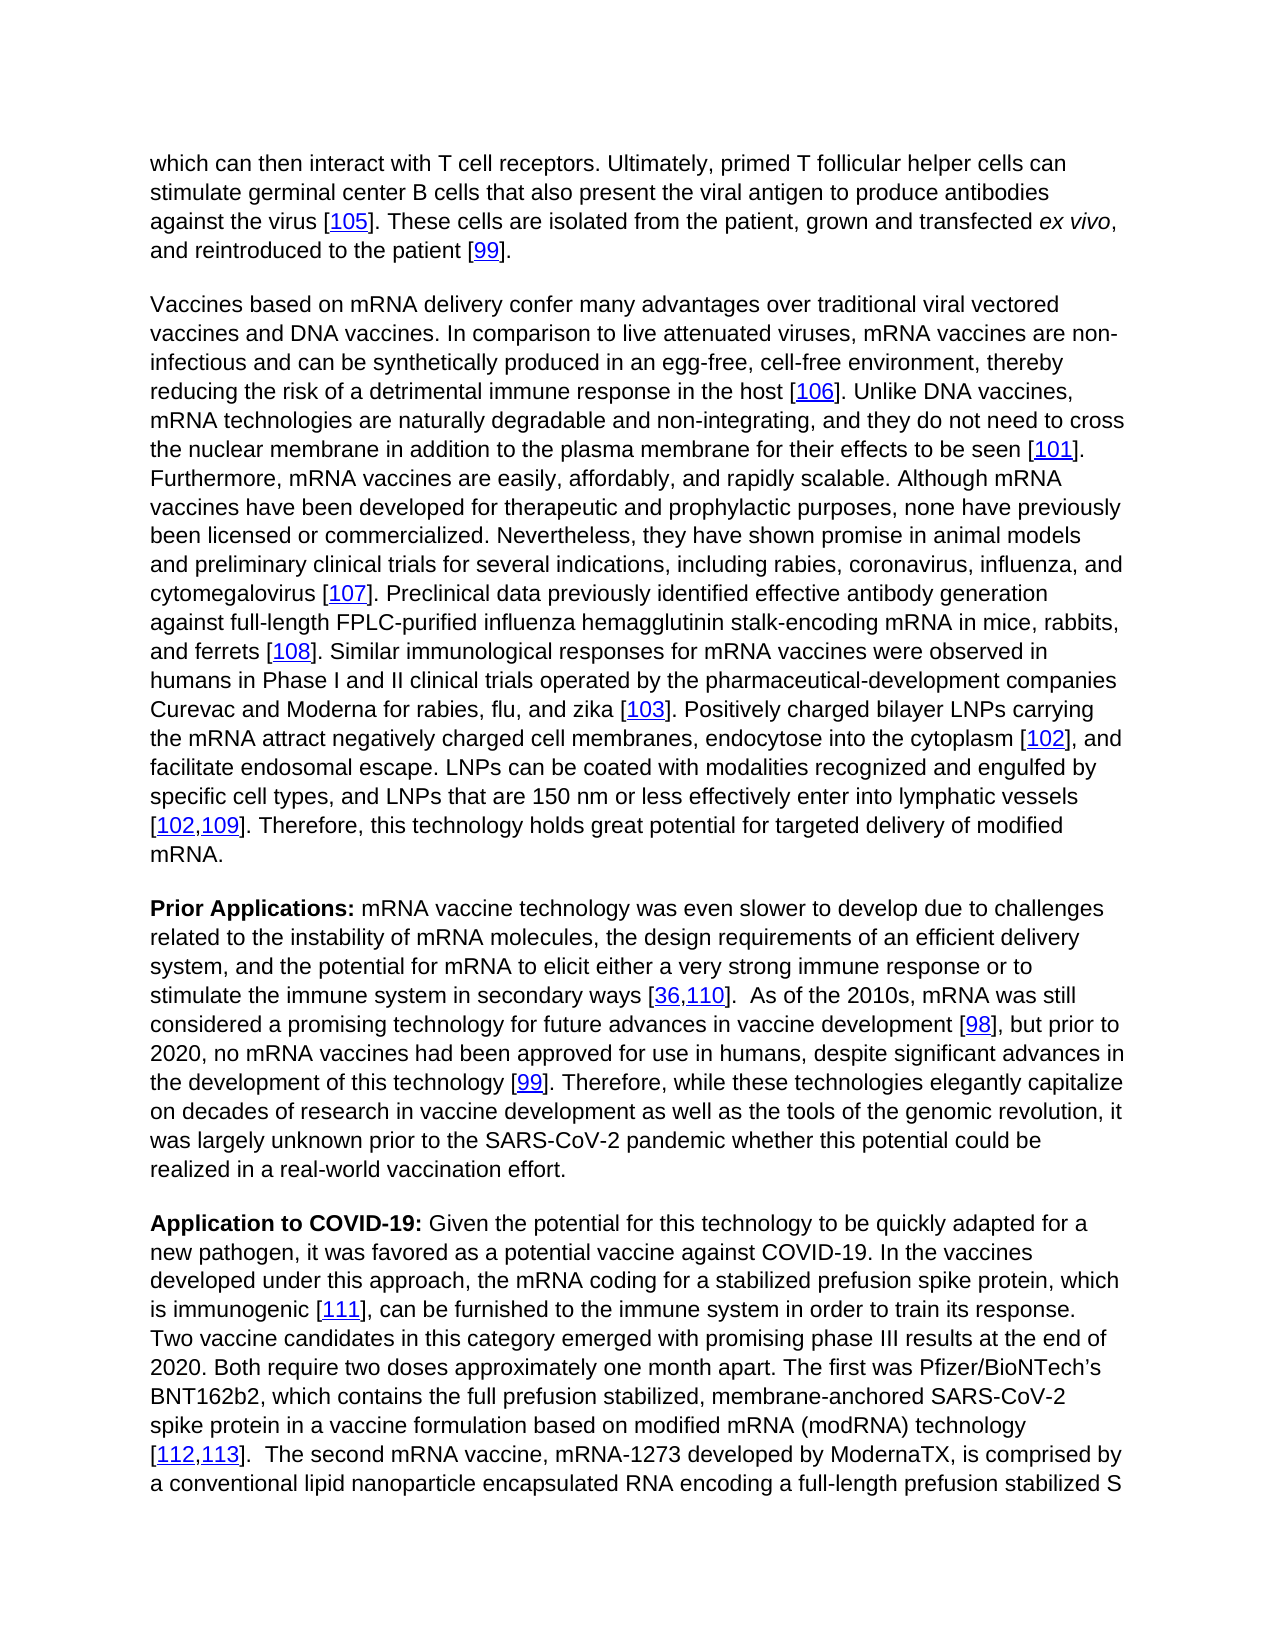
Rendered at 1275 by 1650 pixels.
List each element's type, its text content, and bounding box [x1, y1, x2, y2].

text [150, 1209, 1125, 1497]
text Vaccines based on mRNA delivery confer many advantages over traditional viral vectored vaccines and DNA vaccines. In comparison to live attenuated viruses, mRNA vaccines are non-infectious and can be synthetically produced in an egg-free, cell-free environment, thereby reducing the risk of a detrimental immune response in the host [106]. Unlike DNA vaccines, mRNA technologies are naturally degradable and non-integrating, and they do not need to cross the nuclear membrane in addition to the plasma membrane for their effects to be seen [101]. Furthermore, mRNA vaccines are easily, affordably, and rapidly scalable. Although mRNA vaccines have been developed for therapeutic and prophylactic purposes, none have previously been licensed or commercialized. Nevertheless, they have shown promise in animal models and preliminary clinical trials for several indications, including rabies, coronavirus, influenza, and cytomegalovirus [107]. Preclinical data previously identified effective antibody generation against full-length FPLC-purified influenza hemagglutinin stalk-encoding mRNA in mice, rabbits, and ferrets [108]. Similar immunological responses for mRNA vaccines were observed in humans in Phase I and II clinical trials operated by the pharmaceutical-development companies Curevac and Moderna for rabies, flu, and zika [103]. Positively charged bilayer LNPs carrying the mRNA attract negatively charged cell membranes, endocytose into the cytoplasm [102], and facilitate endosomal escape. LNPs can be coated with modalities recognized and engulfed by specific cell types, and LNPs that are 150 nm or less effectively enter into lymphatic vessels [102,109]. Therefore, this technology holds great potential for targeted delivery of modified mRNA. [150, 291, 1125, 867]
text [150, 150, 1125, 263]
text Prior Applications: mRNA vaccine technology was even slower to develop due to challenges related to the instability of mRNA molecules, the design requirements of an efficient delivery system, and the potential for mRNA to elicit either a very strong immune response or to stimulate the immune system in secondary ways [36,110]. As of the 2010s, mRNA was still considered a promising technology for future advances in vaccine development [98], but prior to 2020, no mRNA vaccines had been approved for use in humans, despite significant advances in the development of this technology [99]. Therefore, while these technologies elegantly capitalize on decades of research in vaccine development as well as the tools of the genomic revolution, it was largely unknown prior to the SARS-CoV-2 pandemic whether this potential could be realized in a real-world vaccination effort. [150, 895, 1125, 1182]
